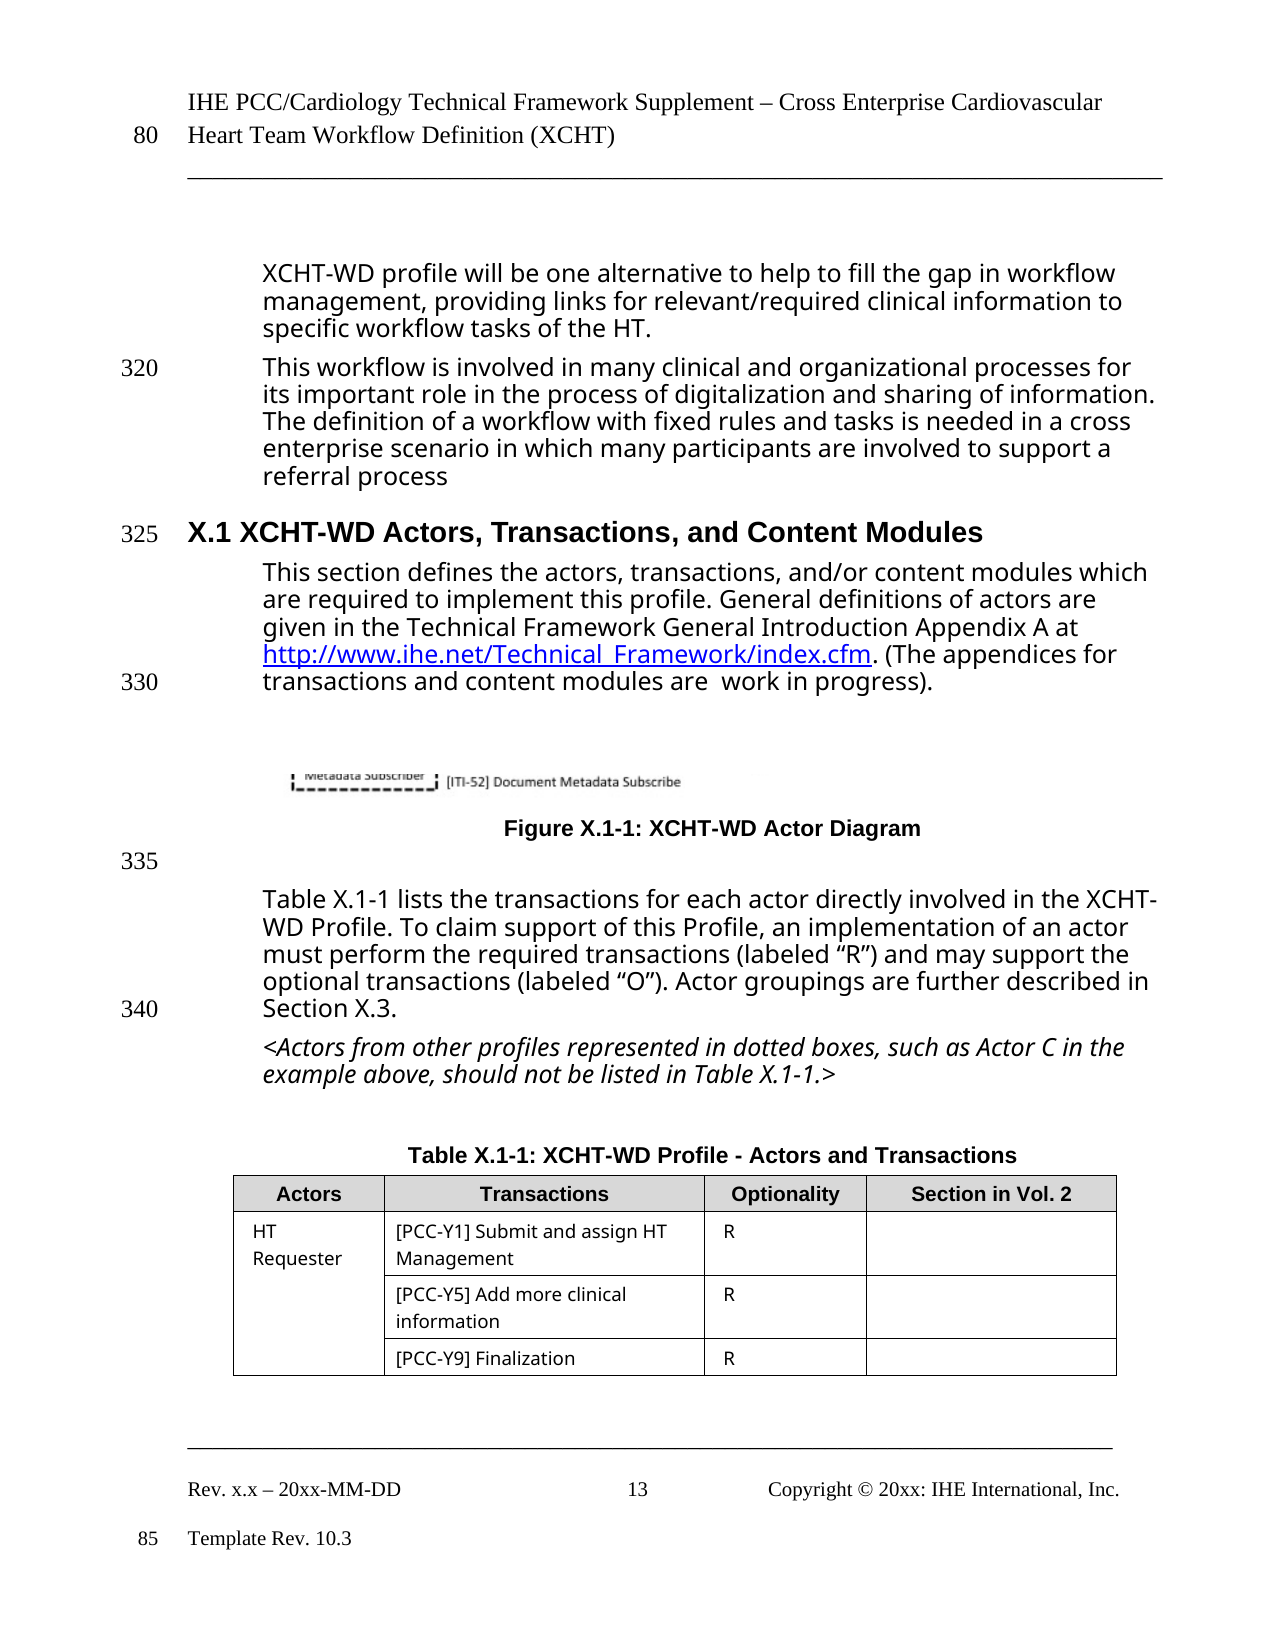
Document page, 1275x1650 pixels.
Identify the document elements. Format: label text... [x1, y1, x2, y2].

table_cell [867, 1212, 1116, 1275]
table_cell [PCC-Y5] Add more clinical information [385, 1276, 704, 1338]
table_cell [PCC-Y9] Finalization [385, 1339, 704, 1375]
table_cell HT Requester [234, 1212, 384, 1375]
subtitle X.1 XCHT-WD Actors, Transactions, and Content Modules [187, 515, 1162, 549]
table_header Actors [234, 1176, 384, 1211]
table_cell R [705, 1212, 866, 1275]
table_header Optionality [705, 1176, 866, 1211]
text Table X.1-1 lists the transactions for each actor directly involved in the XCHT-WD Profile. To claim support of this Profile, an implementation of an actor must perform the required transactions (labeled “R”) and may support the optional transactions (labeled “O”). Actor groupings are further described in Section X.3. [262, 887, 1162, 1023]
title Table X.1-1: XCHT-WD Profile - Actors and Transactions [262, 1141, 1162, 1168]
text <Actors from other profiles represented in dotted boxes, such as Actor C in the example above, should not be listed in Table X.1-1.> [262, 1035, 1162, 1089]
table_header Transactions [385, 1176, 704, 1211]
text XCHT-WD profile will be one alternative to help to fill the gap in workflow management, providing links for relevant/required clinical information to specific workflow tasks of the HT. [262, 261, 1162, 342]
table_cell [867, 1276, 1116, 1338]
table_cell [867, 1339, 1116, 1375]
table_cell [PCC-Y1] Submit and assign HT Management [385, 1212, 704, 1275]
table_cell R [705, 1276, 866, 1338]
title Figure X.1-1: XCHT-WD Actor Diagram [262, 814, 1162, 841]
picture [262, 774, 1238, 803]
table_header Section in Vol. 2 [867, 1176, 1116, 1211]
text This workflow is involved in many clinical and organizational processes for its important role in the process of digitalization and sharing of information. The definition of a workflow with fixed rules and tasks is needed in a cross enterprise scenario in which many participants are involved to support a referral process [262, 355, 1162, 490]
text This section defines the actors, transactions, and/or content modules which are required to implement this profile. General definitions of actors are given in the Technical Framework General Introduction Appendix A at http://www.ihe.net/Technical_Framework/index.cfm. (The appendices for transactions and content modules are work in progress). [262, 560, 1162, 696]
table_cell R [705, 1339, 866, 1375]
